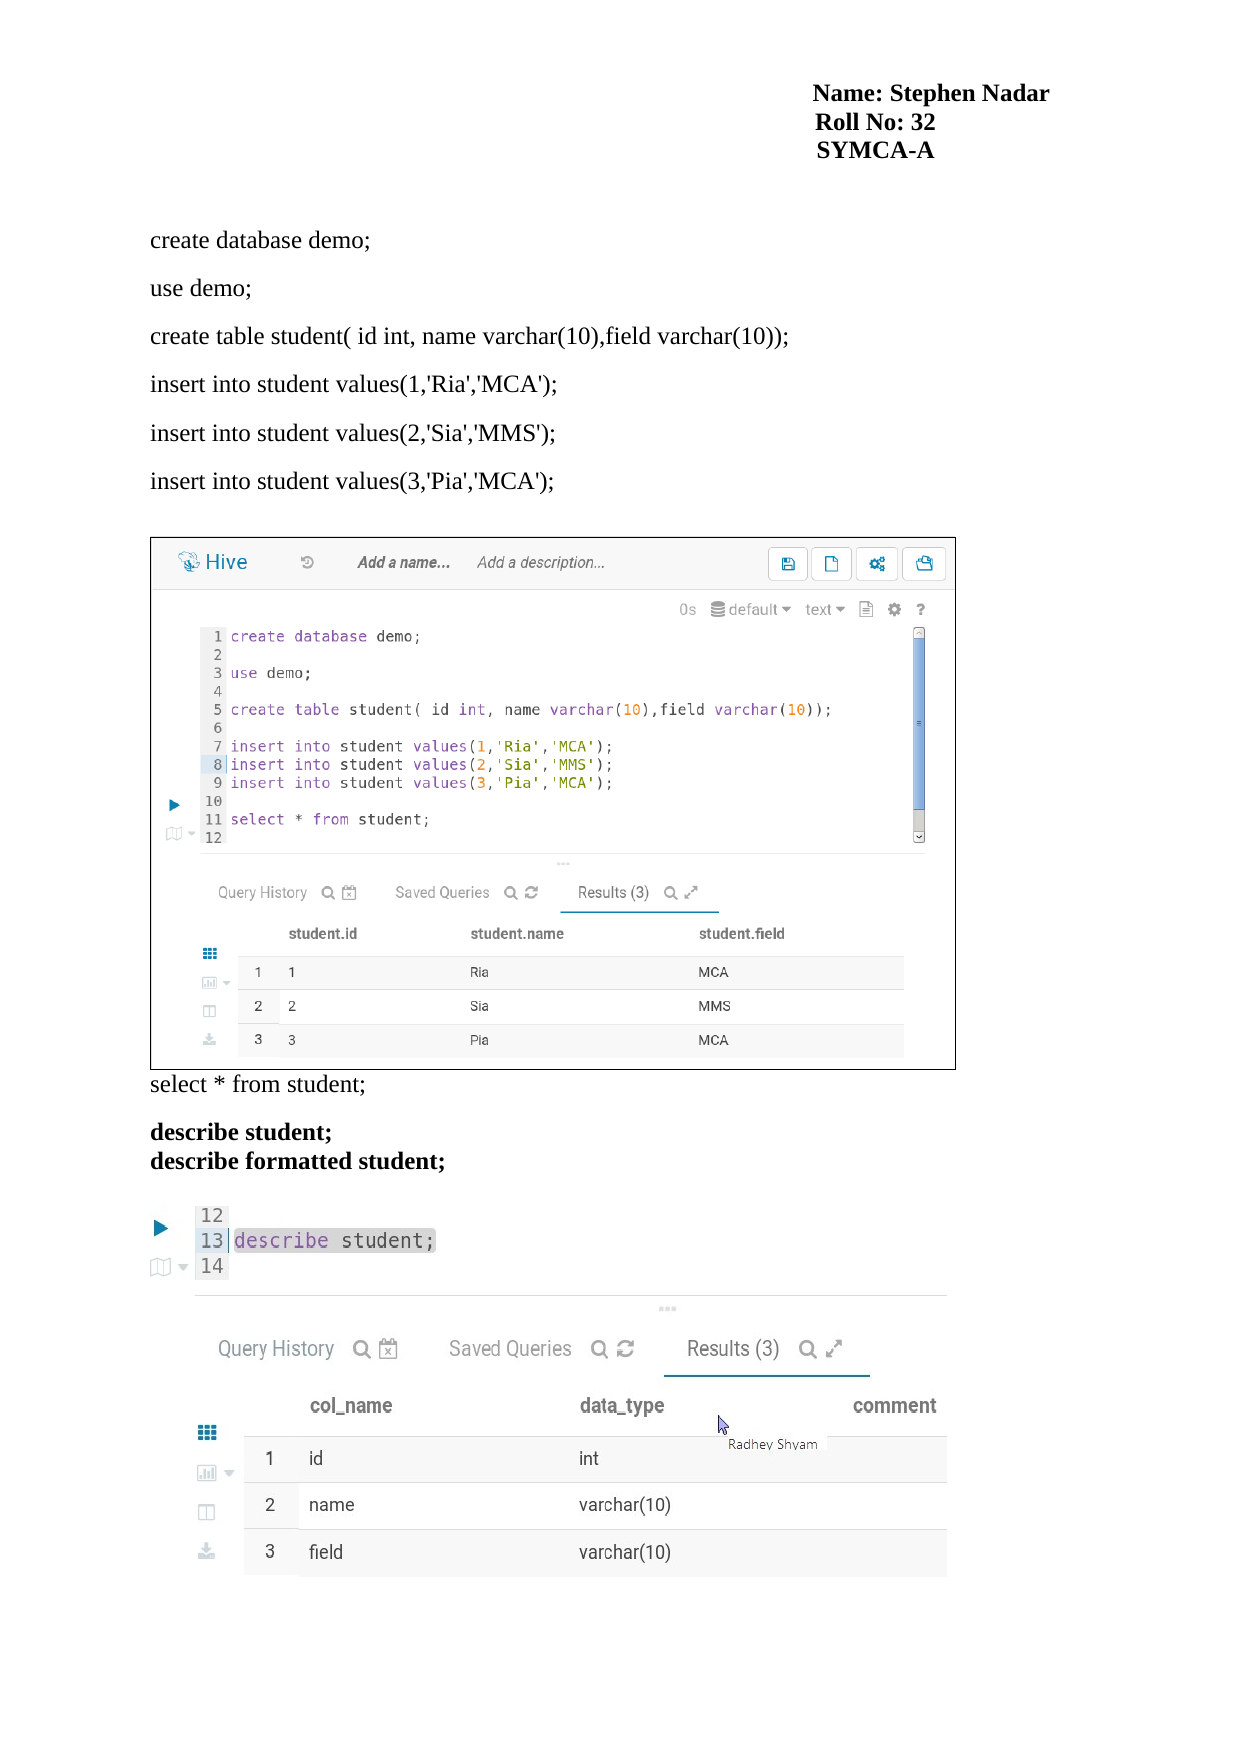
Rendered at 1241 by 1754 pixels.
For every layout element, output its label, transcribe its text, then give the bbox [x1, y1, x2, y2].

text create database demo; use demo; [150, 225, 372, 302]
picture [150, 1206, 947, 1577]
text create table student( id int, name varchar(10),field varchar(10)); insert into student values(1,'Ria','MCA'); [150, 321, 791, 398]
text select * from student; [150, 532, 1107, 1098]
text describe student; [150, 1117, 1107, 1146]
text insert into student values(2,'Sia','MMS'); insert into student values(3,'Pia','MCA'); [150, 418, 558, 495]
text describe formatted student; [150, 1146, 1107, 1174]
